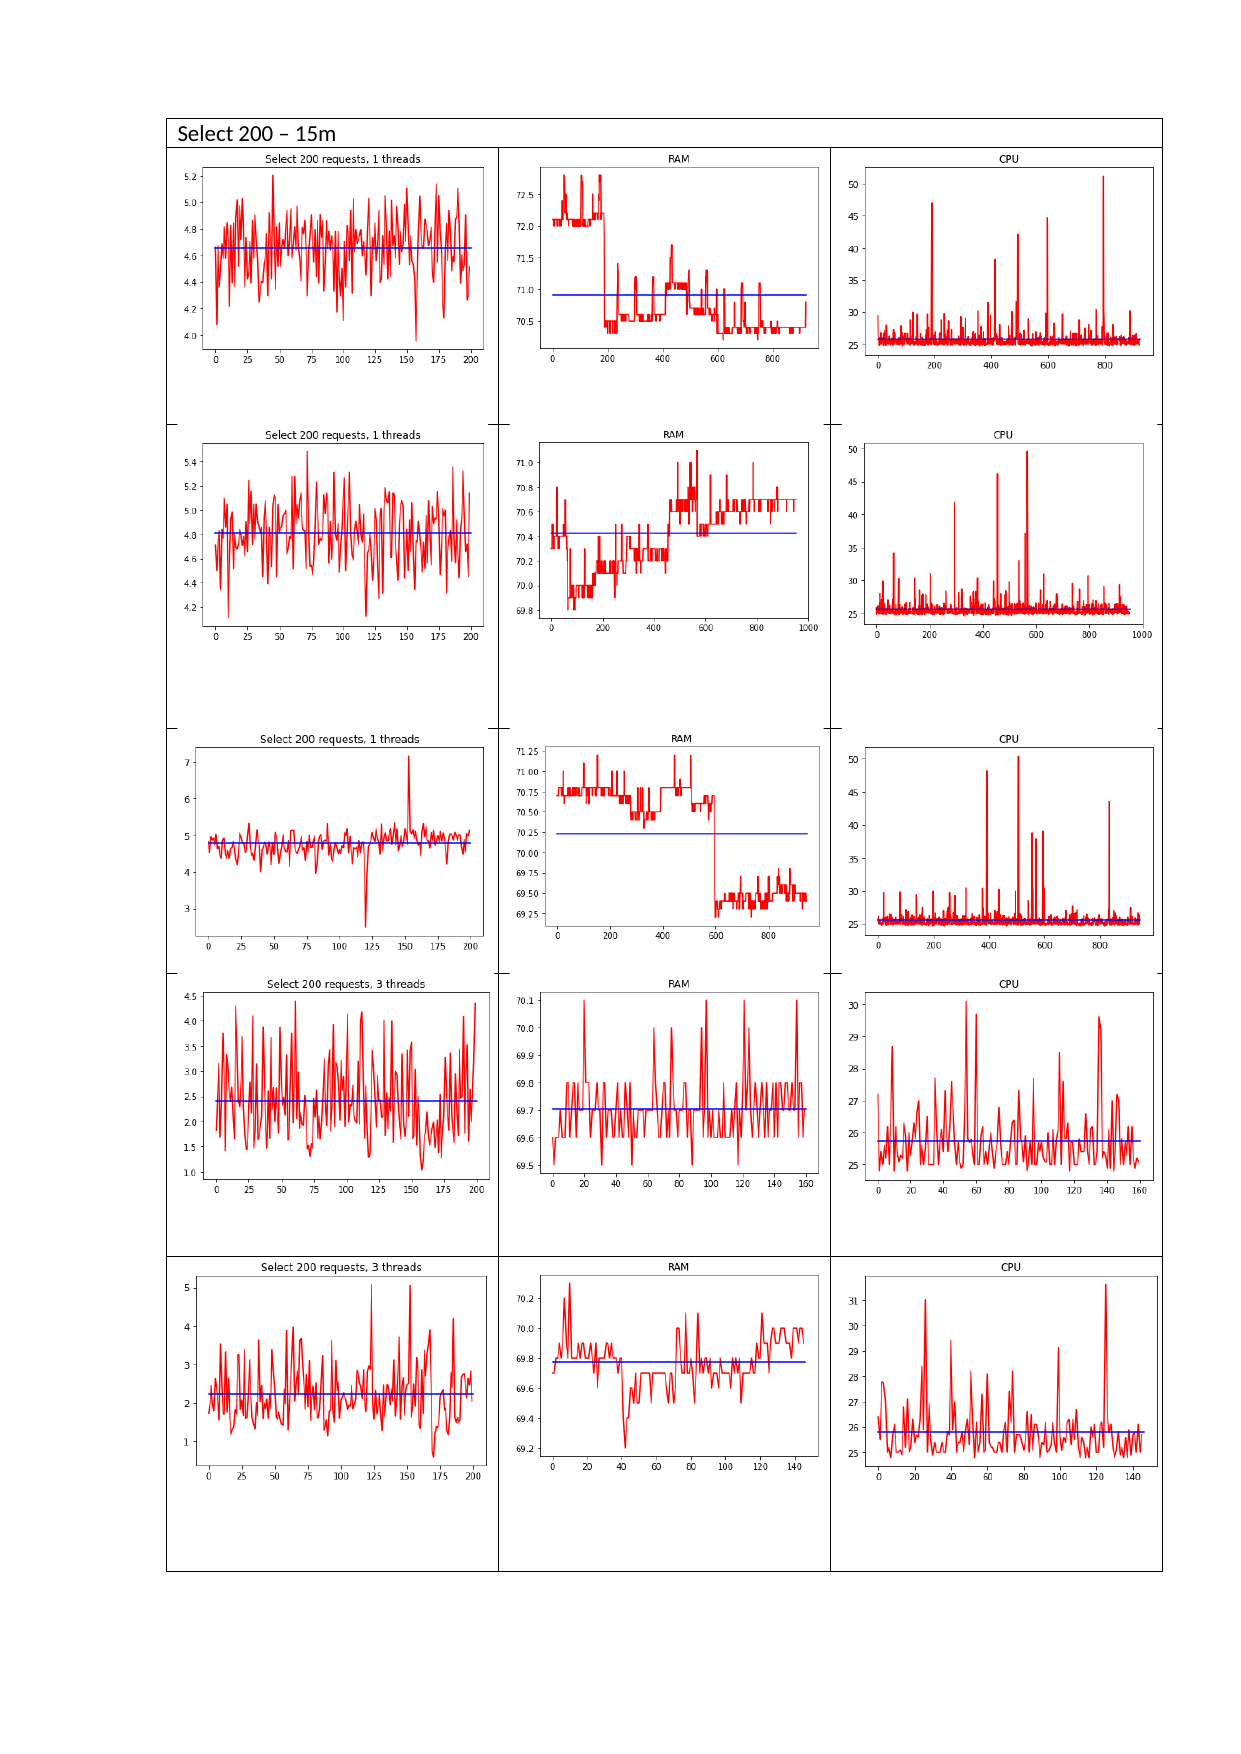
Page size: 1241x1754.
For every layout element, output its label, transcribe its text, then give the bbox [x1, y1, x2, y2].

table_cell [831, 974, 1162, 1256]
picture [841, 424, 1158, 644]
table_cell [499, 148, 830, 424]
picture [841, 1257, 1162, 1487]
picture [177, 728, 489, 956]
picture [509, 148, 824, 368]
picture [509, 1257, 823, 1476]
table_cell [831, 1257, 1162, 1571]
table_cell [167, 425, 498, 727]
picture [177, 973, 495, 1199]
table_cell [167, 148, 498, 424]
picture [509, 424, 824, 637]
table_cell [167, 1257, 498, 1571]
table_cell [167, 729, 498, 972]
picture [177, 424, 489, 646]
picture [509, 728, 824, 945]
table_cell [831, 425, 1162, 727]
table_cell [499, 974, 830, 1256]
table_cell [499, 729, 830, 972]
table_cell [499, 425, 830, 727]
picture [841, 728, 1158, 955]
table_cell [499, 1257, 830, 1571]
table_cell [167, 974, 498, 1256]
picture [177, 1257, 492, 1486]
table_cell [831, 148, 1162, 424]
picture [177, 148, 489, 369]
table_header Select 200 – 15m [167, 119, 1162, 147]
picture [841, 973, 1158, 1200]
picture [509, 973, 824, 1193]
table_cell [831, 729, 1162, 972]
picture [841, 148, 1158, 375]
